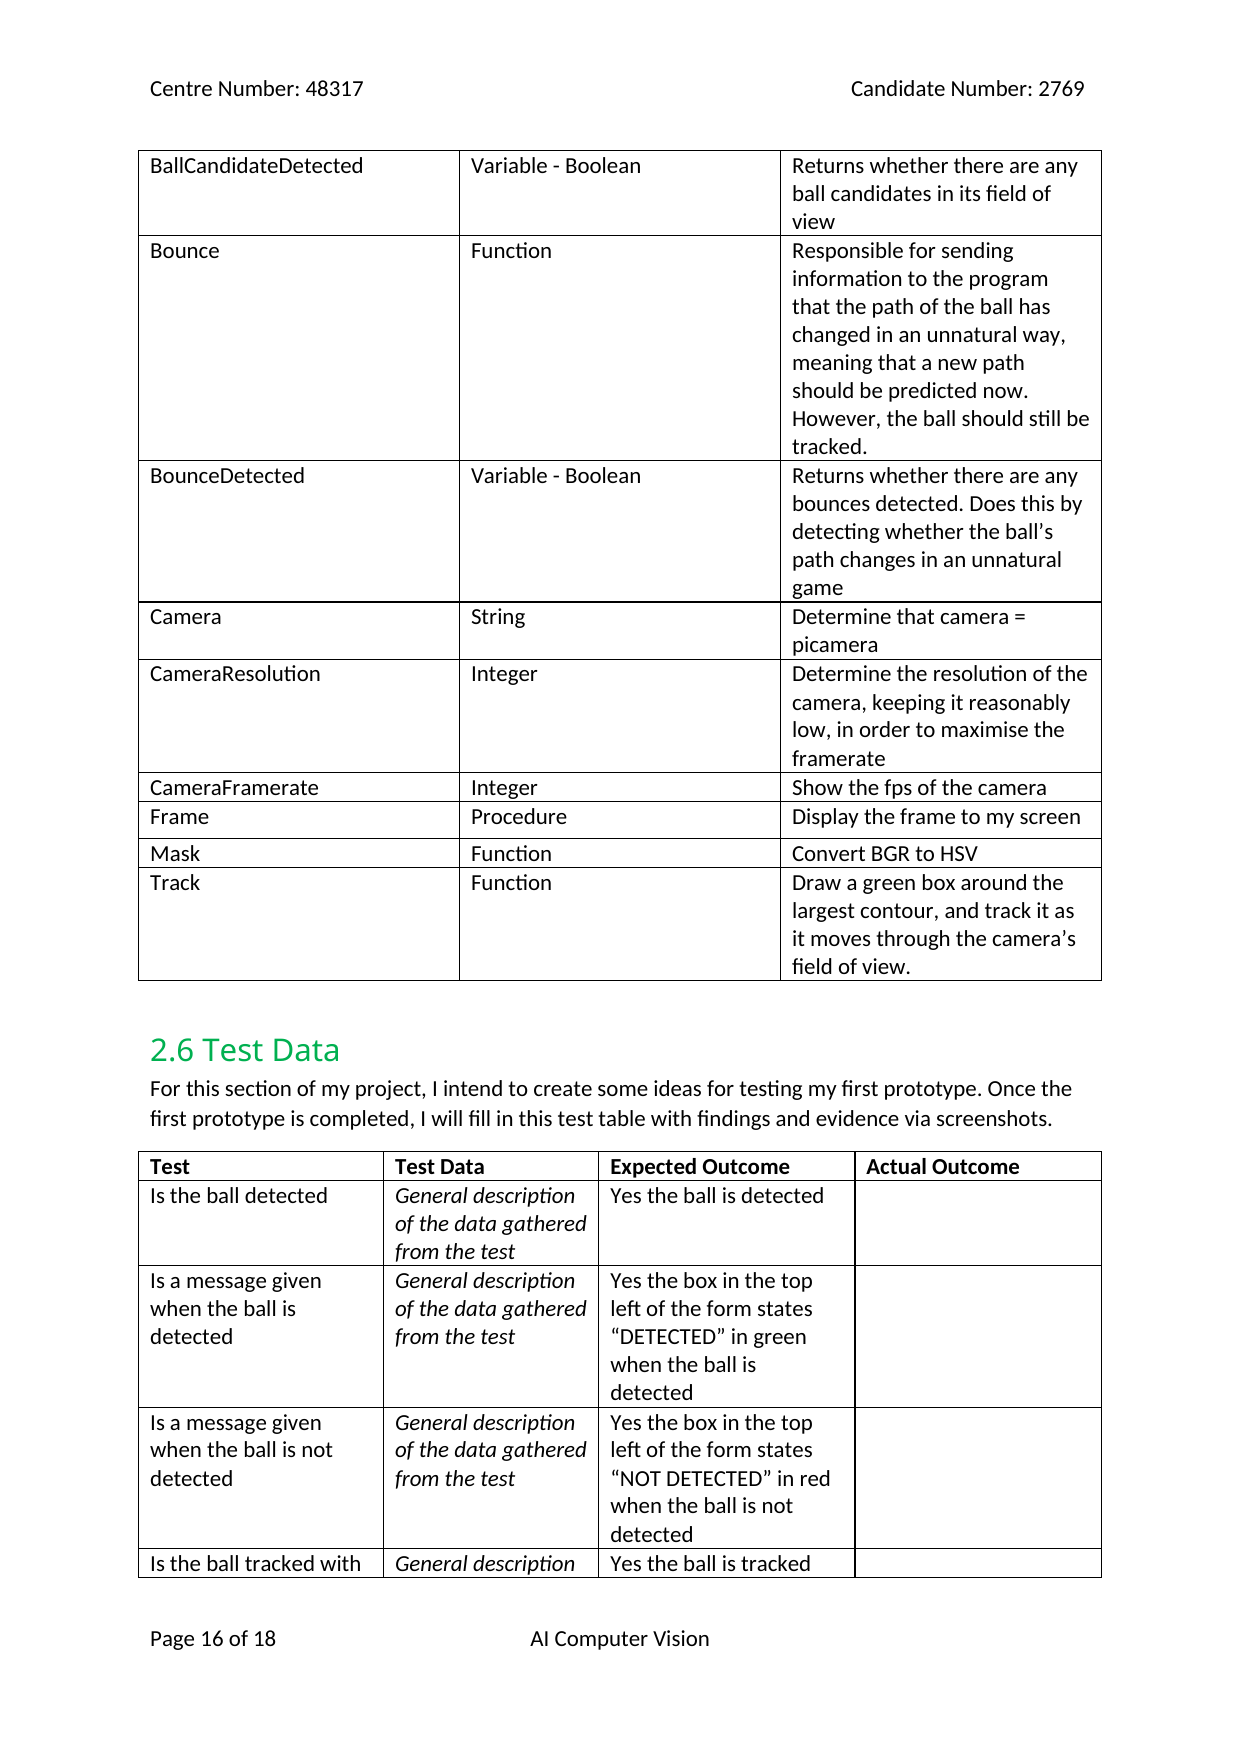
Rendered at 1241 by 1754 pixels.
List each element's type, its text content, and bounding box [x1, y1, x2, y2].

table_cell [139, 1549, 383, 1577]
table_cell Variable - Boolean [460, 461, 780, 601]
subtitle 2.6 Test Data [150, 1028, 1090, 1071]
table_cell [599, 1549, 854, 1577]
table_cell Returns whether there are any ball candidates in its field of view [781, 151, 1101, 235]
table_cell Track [139, 868, 459, 980]
table_cell String [460, 603, 780, 658]
table_cell Function [460, 839, 780, 867]
table_cell [856, 1549, 1101, 1577]
table_cell Responsible for sending information to the program that the path of the ball has changed in an unnatural way, meaning that a new path should be predicted now. However, the ball should still be tracked. [781, 236, 1101, 460]
table_cell General description of the data gathered from the test [384, 1181, 598, 1265]
table_cell [856, 1408, 1101, 1548]
table_cell Frame [139, 802, 459, 838]
table_cell Display the frame to my screen [781, 802, 1101, 838]
table_header Actual Outcome [856, 1152, 1101, 1180]
table_cell [856, 1266, 1101, 1407]
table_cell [384, 1549, 598, 1577]
table_cell Is the ball detected [139, 1181, 383, 1265]
table_cell [856, 1181, 1101, 1265]
table_cell Is a message given when the ball is detected [139, 1266, 383, 1407]
table_cell Function [460, 868, 780, 980]
table_cell Is a message given when the ball is not detected [139, 1408, 383, 1548]
table_cell Yes the box in the top left of the form states “DETECTED” in green when the ball is detected [599, 1266, 854, 1407]
table_cell Integer [460, 773, 780, 801]
table_cell Function [460, 236, 780, 460]
table_cell CameraFramerate [139, 773, 459, 801]
table_cell Show the fps of the camera [781, 773, 1101, 801]
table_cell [384, 1408, 598, 1548]
table_cell BallCandidateDetected [139, 151, 459, 235]
table_cell Draw a green box around the largest contour, and track it as it moves through the camera’s field of view. [781, 868, 1101, 980]
table_cell Yes the ball is detected [599, 1181, 854, 1265]
table_cell BounceDetected [139, 461, 459, 601]
table_cell Camera [139, 603, 459, 658]
table_cell Variable - Boolean [460, 151, 780, 235]
table_cell Mask [139, 839, 459, 867]
table_cell Determine that camera = picamera [781, 603, 1101, 658]
table_cell Procedure [460, 802, 780, 838]
table_header Test Data [384, 1152, 598, 1180]
table_cell Convert BGR to HSV [781, 839, 1101, 867]
text For this section of my project, I intend to create some ideas for testing my first prototype. Once the first prototype is completed, I will fill in this test table with findings and evidence via screenshots. [150, 1074, 1090, 1132]
table_cell General description of the data gathered from the test [384, 1266, 598, 1407]
table_header Expected Outcome [599, 1152, 854, 1180]
table_header Test [139, 1152, 383, 1180]
table_cell Yes the box in the top left of the form states “NOT DETECTED” in red when the ball is not detected [599, 1408, 854, 1548]
table_cell Bounce [139, 236, 459, 460]
table_cell Returns whether there are any bounces detected. Does this by detecting whether the ball’s path changes in an unnatural game [781, 461, 1101, 601]
table_cell Integer [460, 660, 780, 772]
table_cell Determine the resolution of the camera, keeping it reasonably low, in order to maximise the framerate [781, 660, 1101, 772]
table_cell CameraResolution [139, 660, 459, 772]
